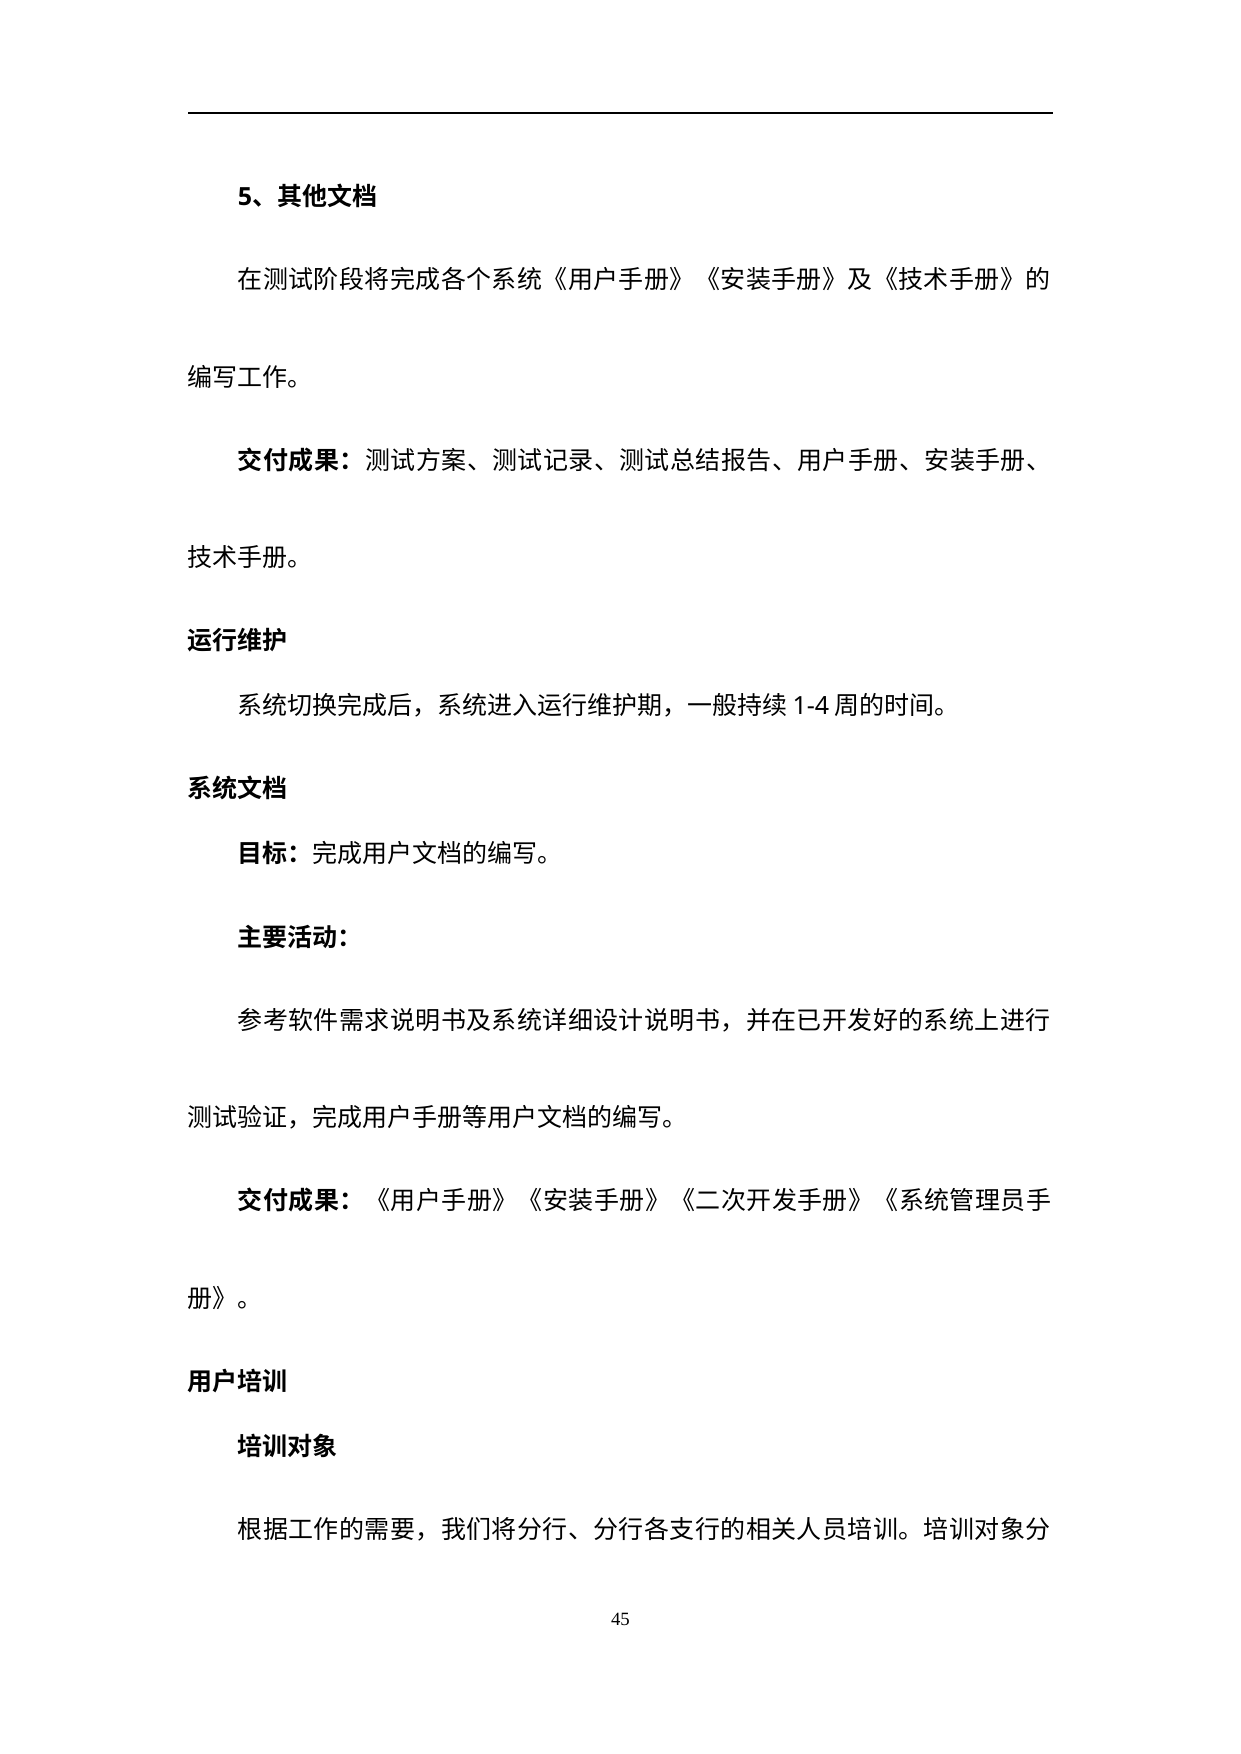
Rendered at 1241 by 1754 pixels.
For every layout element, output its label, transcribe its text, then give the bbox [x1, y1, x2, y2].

text 培训对象 [187, 1412, 1053, 1477]
text 运行维护 [187, 606, 1053, 671]
text 系统文档 [187, 754, 1053, 819]
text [187, 1495, 1053, 1560]
text 参考软件需求说明书及系统详细设计说明书，并在已开发好的系统上进行测试验证，完成用户手册等用户文档的编写。 [187, 986, 1053, 1148]
text 用户培训 [187, 1347, 1053, 1412]
text 5、其他文档 [187, 162, 1053, 227]
text 系统切换完成后，系统进入运行维护期，一般持续1-4周的时间。 [187, 671, 1053, 736]
text 交付成果：《用户手册》《安装手册》《二次开发手册》《系统管理员手册》。 [187, 1166, 1053, 1329]
text 目标：完成用户文档的编写。 [187, 819, 1053, 884]
text 交付成果：测试方案、测试记录、测试总结报告、用户手册、安装手册、技术手册。 [187, 426, 1053, 588]
text 主要活动： [187, 903, 1053, 968]
text 在测试阶段将完成各个系统《用户手册》《安装手册》及《技术手册》的编写工作。 [187, 245, 1053, 408]
